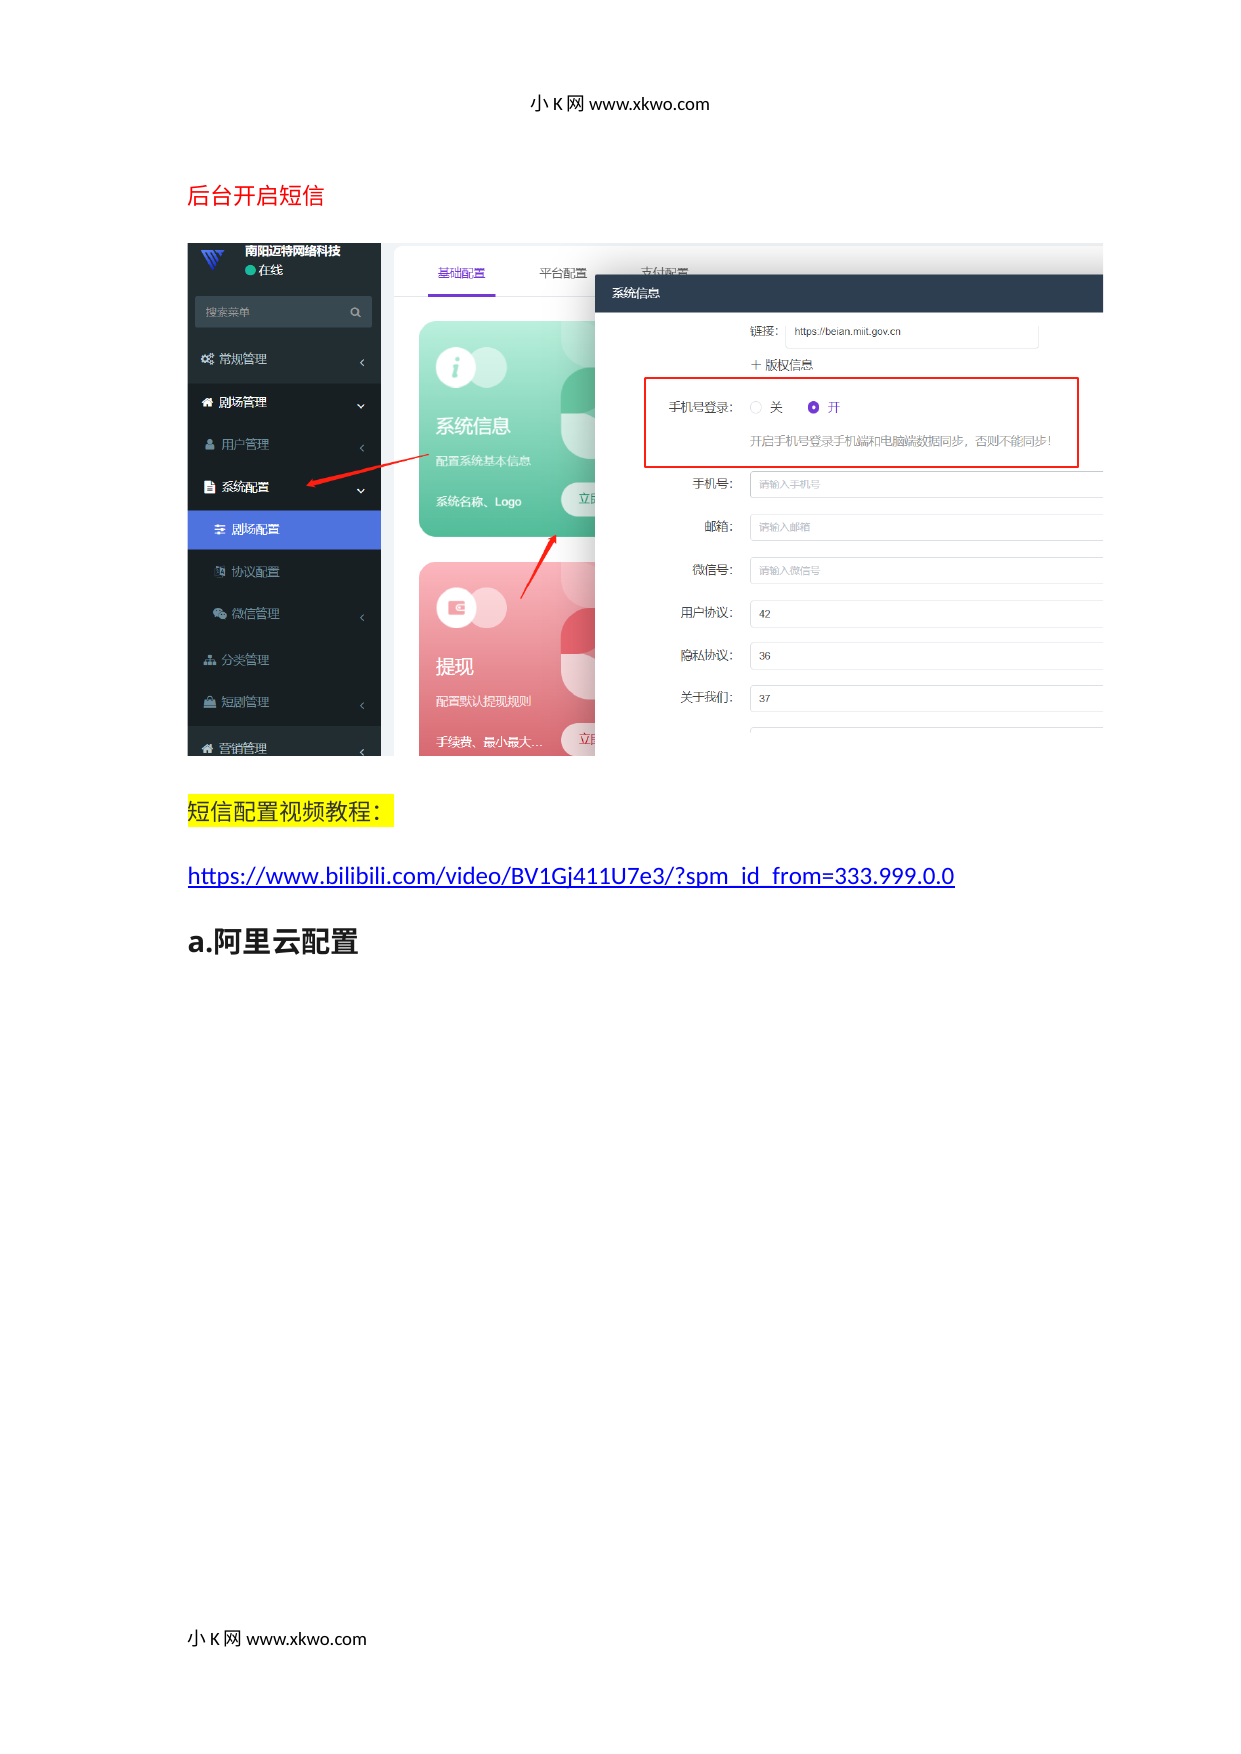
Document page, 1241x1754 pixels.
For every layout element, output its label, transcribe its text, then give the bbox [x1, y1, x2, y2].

picture [187, 243, 1104, 756]
text https://www.bilibili.com/video/BV1Gj411U7e3/?spm_id_from=333.999.0.0 [187, 859, 1053, 892]
subtitle a.阿里云配置 [187, 907, 1053, 972]
text 后台开启短信 [187, 162, 1053, 227]
text 短信配置视频教程： [187, 778, 1053, 843]
